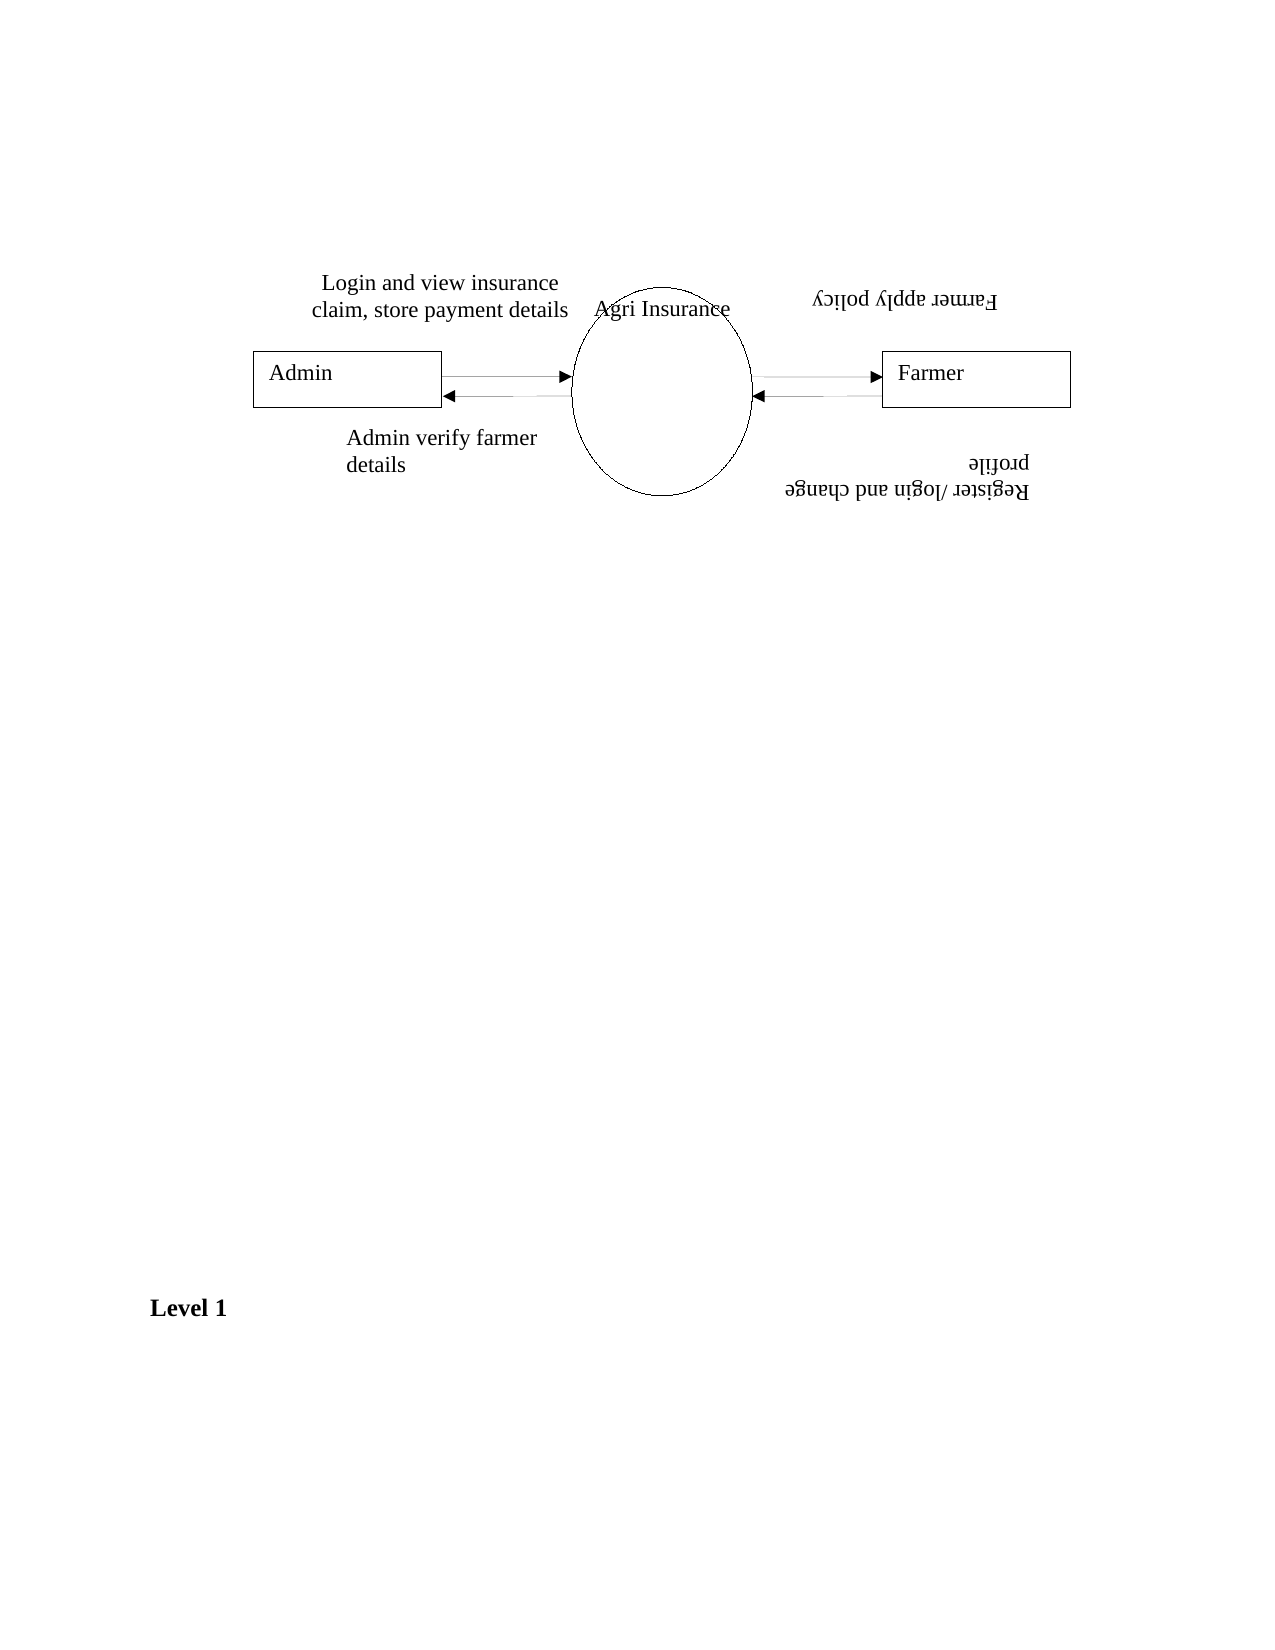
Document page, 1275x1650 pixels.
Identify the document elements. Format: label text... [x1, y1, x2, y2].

text Level 1 [150, 1293, 1125, 1321]
